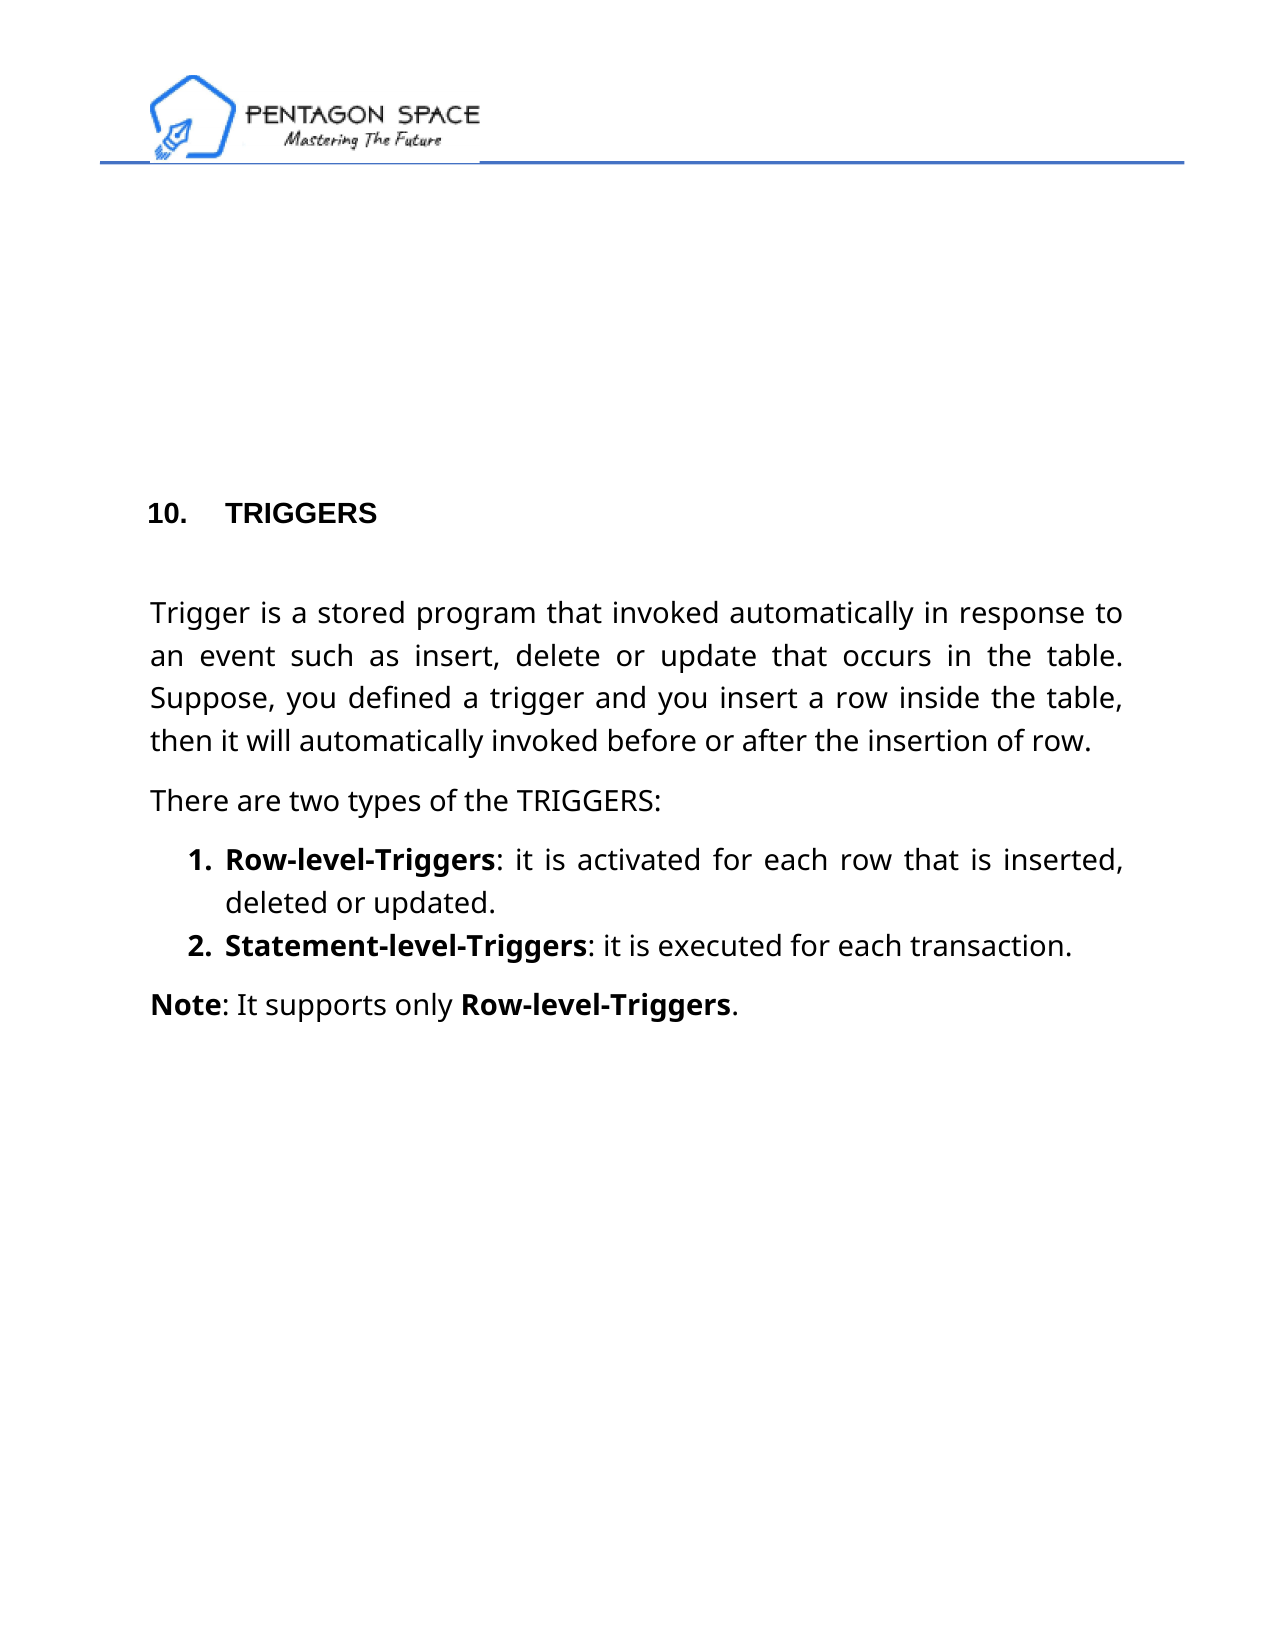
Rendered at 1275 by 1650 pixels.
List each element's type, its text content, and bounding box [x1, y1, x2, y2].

text Trigger is a stored program that invoked automatically in response to an event such as insert, delete or update that occurs in the table. Suppose, you defined a trigger and you insert a row inside the table, then it will automatically invoked before or after the insertion of row. [150, 592, 1125, 760]
subtitle TRIGGERS [187, 496, 1125, 530]
picture [150, 75, 480, 163]
text There are two types of the TRIGGERS: [150, 780, 1125, 820]
text Note: It supports only Row-level-Triggers. [150, 984, 1125, 1024]
list Row-level-Triggers: it is activated for each row that is inserted, deleted or updated. [187, 839, 1125, 922]
list Statement-level-Triggers: it is executed for each transaction. [187, 925, 1125, 965]
